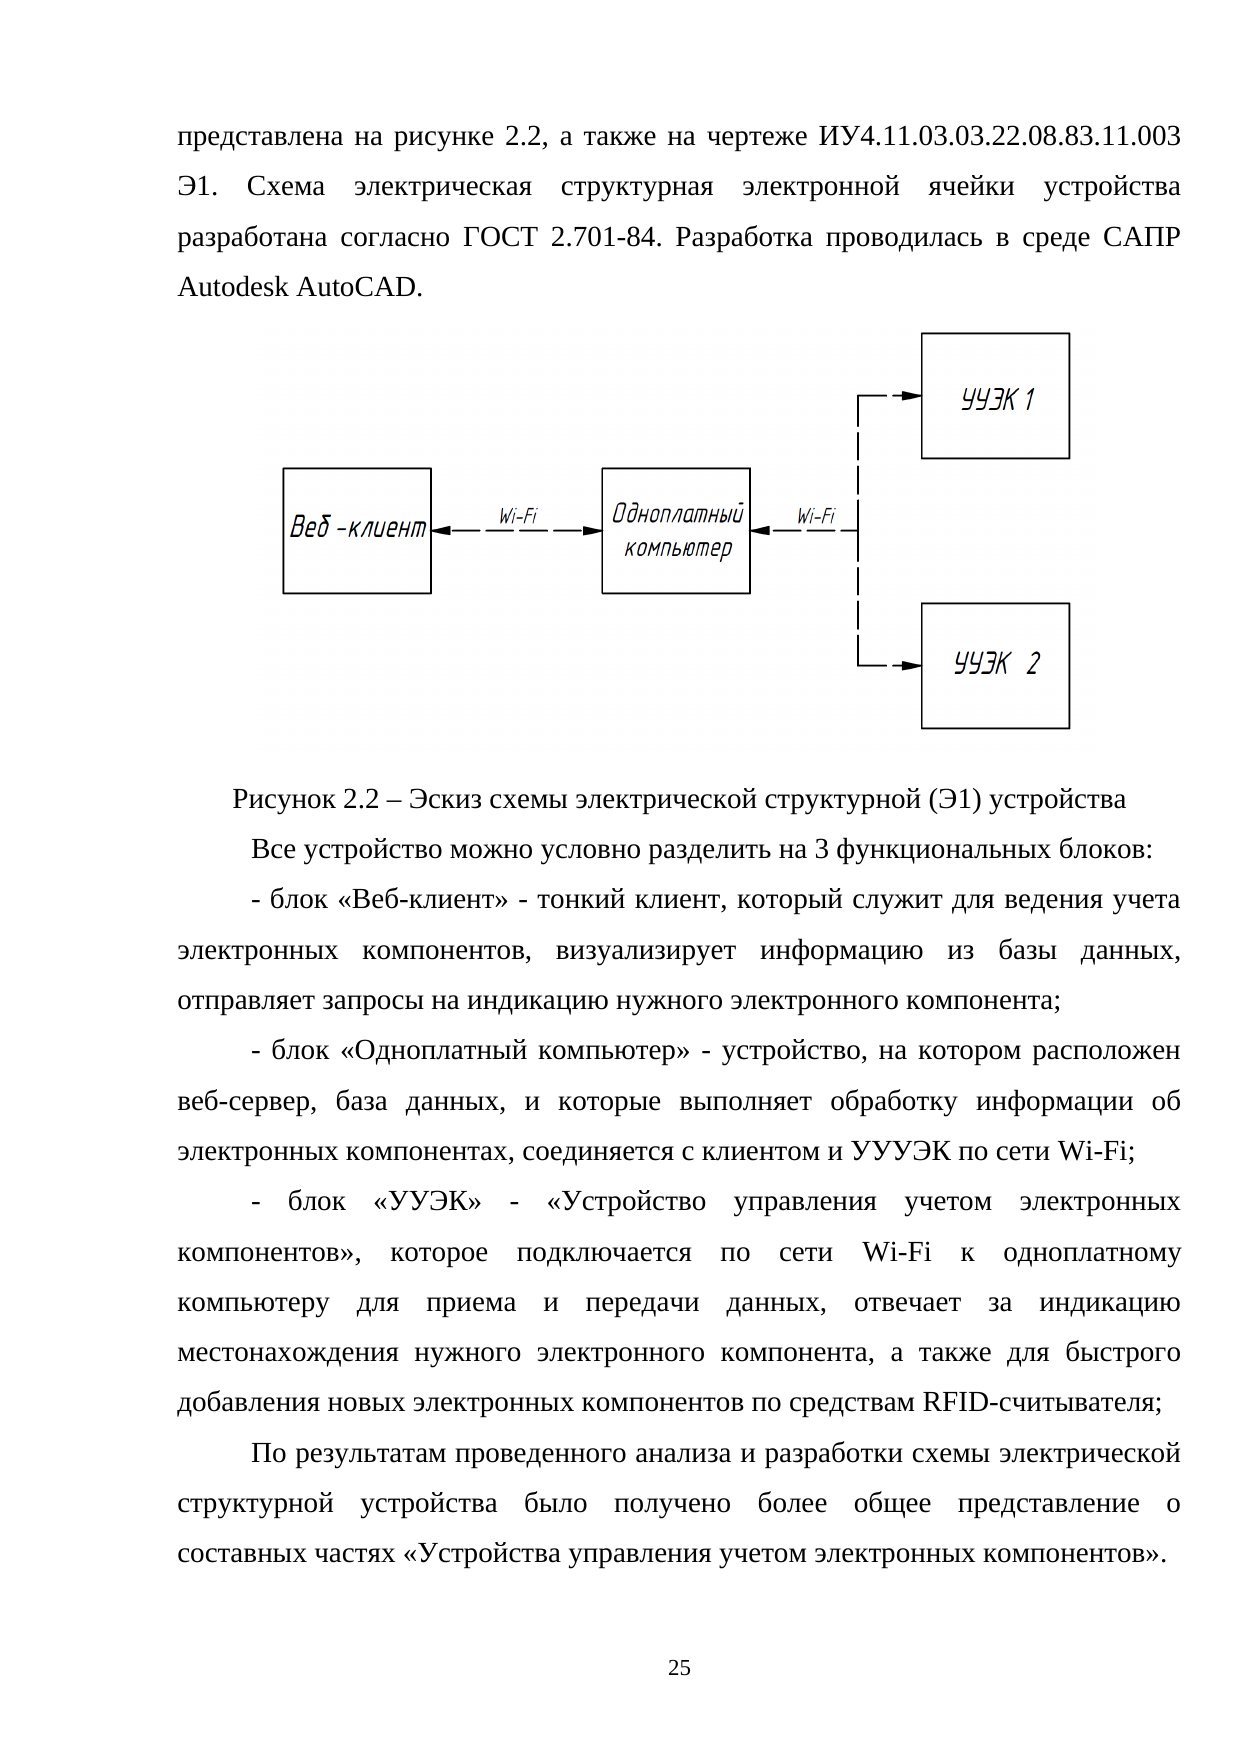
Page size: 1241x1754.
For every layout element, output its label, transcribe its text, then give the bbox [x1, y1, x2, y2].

text - блок «Одноплатный компьютер» - устройство, на котором расположен веб-сервер, база данных, и которые выполняет обработку информации об электронных компонентах, соединяется с клиентом и УУУЭК по сети Wi-Fi; [177, 1032, 1182, 1167]
picture [250, 319, 1100, 755]
text Все устройство можно условно разделить на 3 функциональных блоков: [177, 831, 1182, 865]
text - блок «УУЭК» - «Устройство управления учетом электронных компонентов», которое подключается по сети Wi-Fi к одноплатному компьютеру для приема и передачи данных, отвечает за индикацию местонахождения нужного электронного компонента, а также для быстрого добавления новых электронных компонентов по средствам RFID-считывателя; [177, 1183, 1182, 1418]
text По результатам проведенного анализа и разработки схемы электрической структурной устройства было получено более общее представление о составных частях «Устройства управления учетом электронных компонентов». [177, 1435, 1182, 1569]
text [177, 118, 1182, 302]
text - блок «Веб-клиент» - тонкий клиент, который служит для ведения учета электронных компонентов, визуализирует информацию из базы данных, отправляет запросы на индикацию нужного электронного компонента; [177, 881, 1182, 1016]
text Рисунок 2.2 – Эскиз схемы электрической структурной (Э1) устройства [177, 781, 1182, 814]
